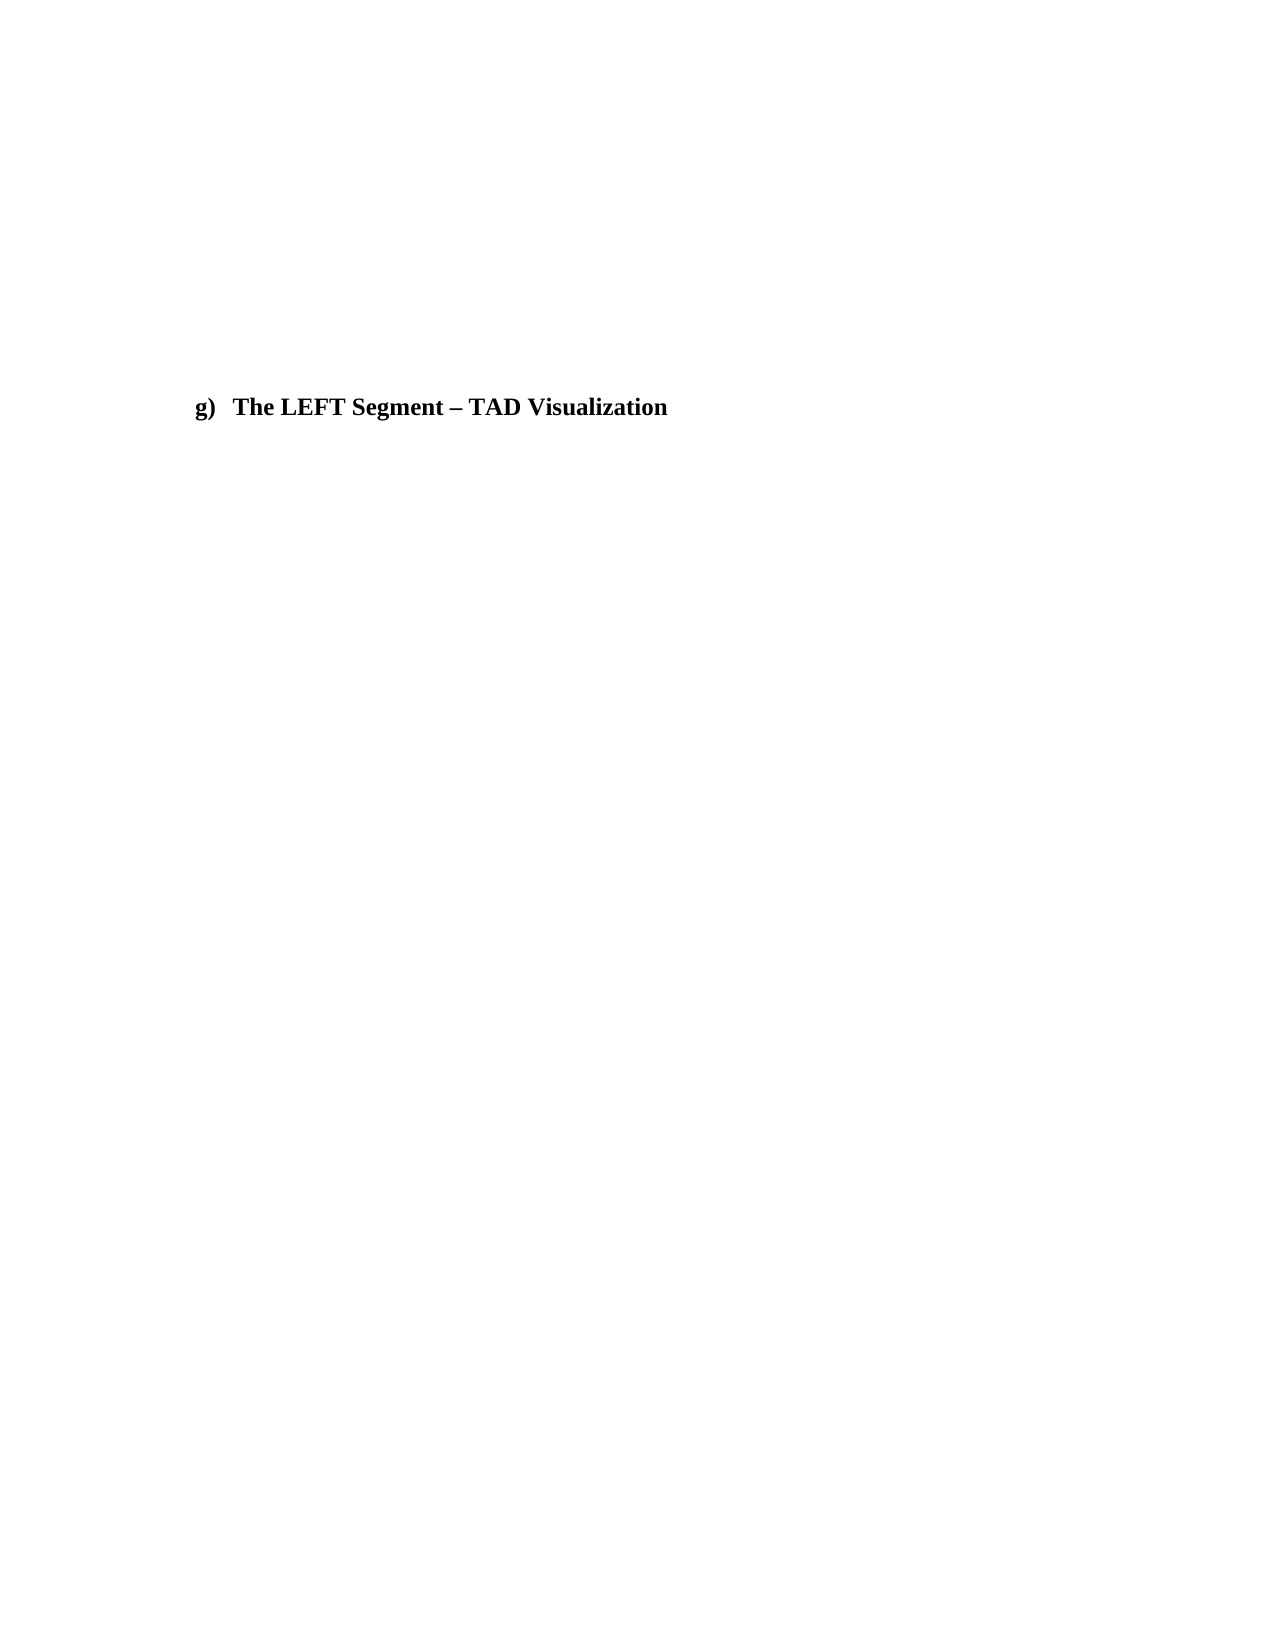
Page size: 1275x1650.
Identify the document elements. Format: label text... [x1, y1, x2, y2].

subtitle The LEFT Segment – TAD Visualization [195, 392, 1125, 421]
